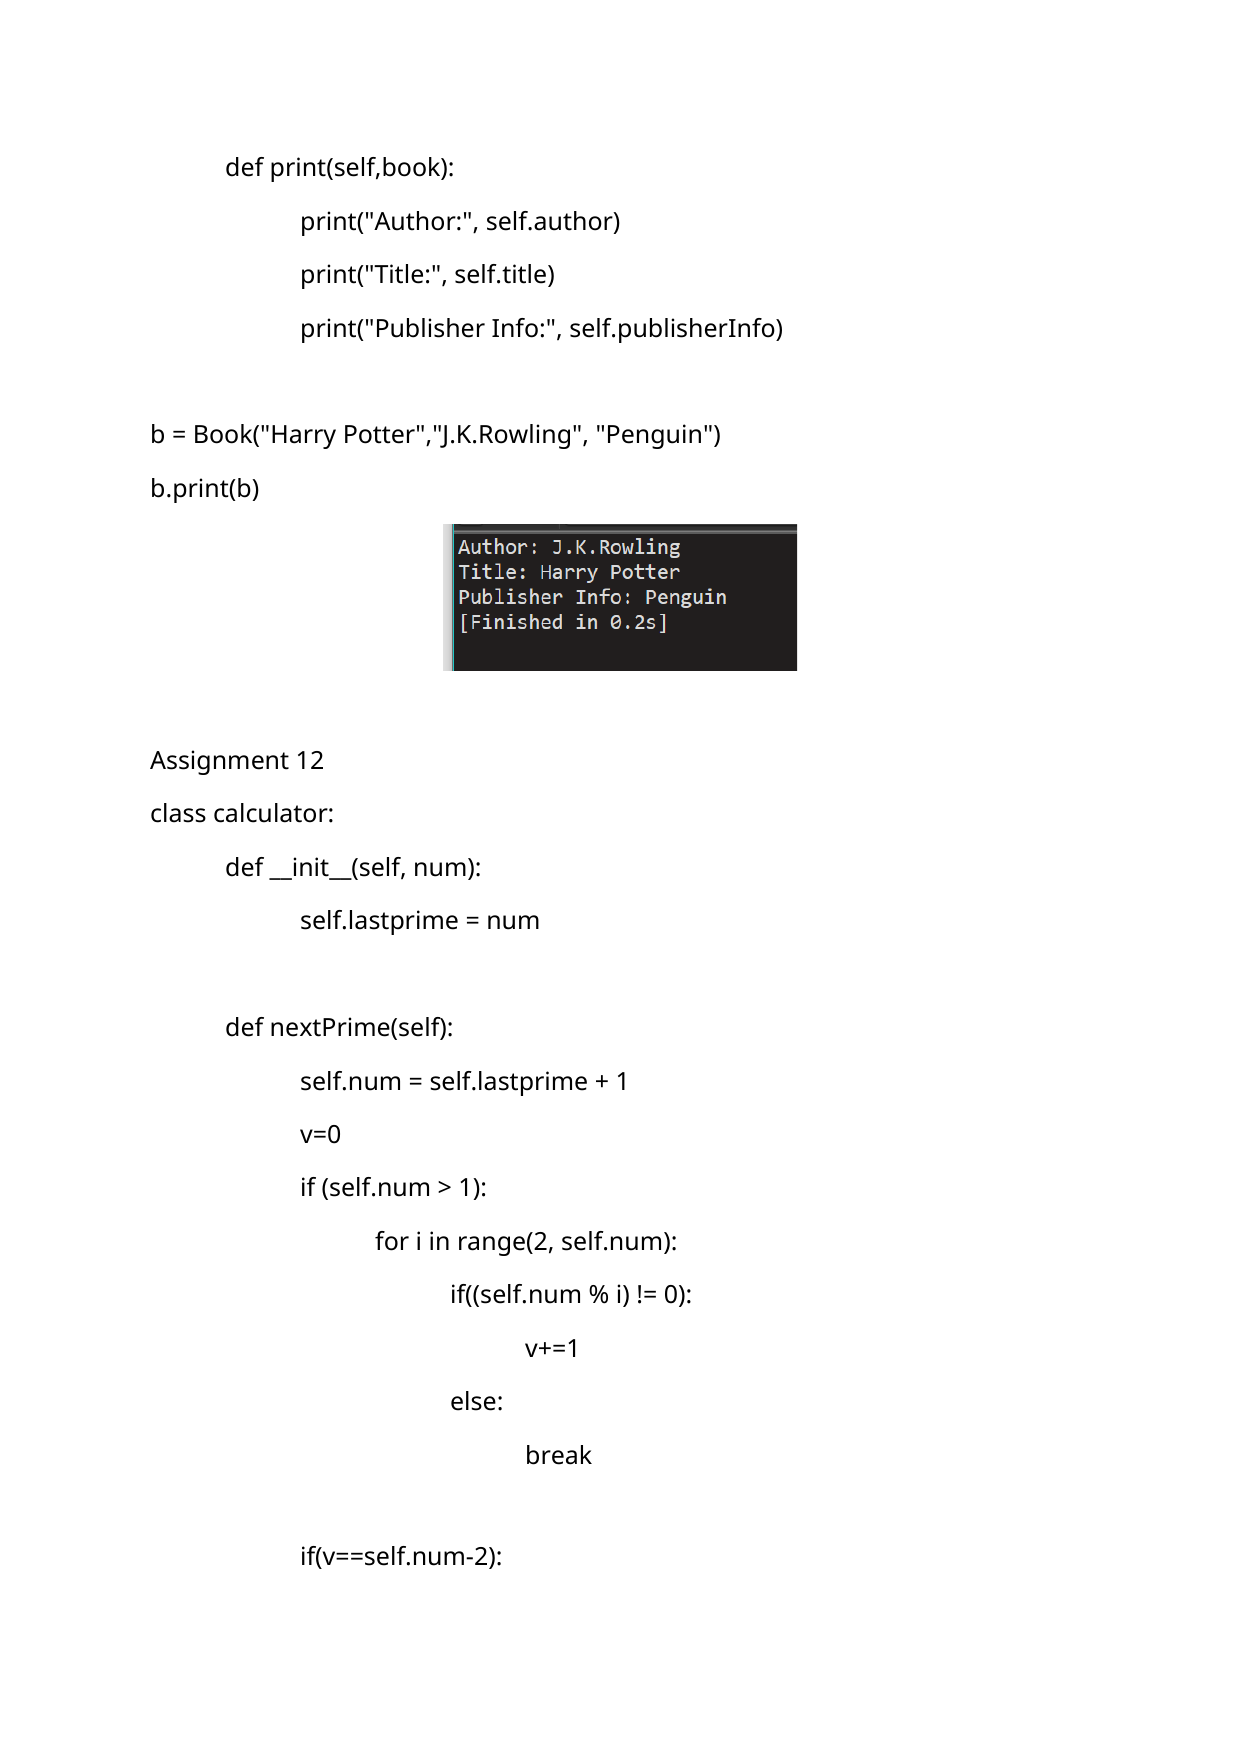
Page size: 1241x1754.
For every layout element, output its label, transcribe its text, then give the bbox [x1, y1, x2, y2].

text b = Book("Harry Potter","J.K.Rowling", "Penguin") [150, 417, 1090, 451]
text for i in range(2, self.num): [150, 1223, 1090, 1258]
text def __init__(self, num): [150, 849, 1090, 883]
picture [443, 524, 798, 671]
text if((self.num % i) != 0): [150, 1277, 1090, 1311]
text Assignment 12 [150, 743, 1090, 777]
text if(v==self.num-2): [150, 1538, 1090, 1572]
text def print(self,book): [150, 150, 1090, 184]
text else: [150, 1384, 1090, 1418]
text if (self.num > 1): [150, 1170, 1090, 1204]
text v=0 [150, 1117, 1090, 1151]
text print("Title:", self.title) [150, 257, 1090, 291]
text break [150, 1437, 1090, 1471]
text v+=1 [150, 1330, 1090, 1364]
text print("Publisher Info:", self.publisherInfo) [150, 310, 1090, 344]
text self.num = self.lastprime + 1 [150, 1063, 1090, 1097]
text b.print(b) [150, 471, 1090, 505]
text def nextPrime(self): [150, 1010, 1090, 1044]
text print("Author:", self.author) [150, 203, 1090, 237]
text self.lastprime = num [150, 903, 1090, 937]
text class calculator: [150, 796, 1090, 830]
